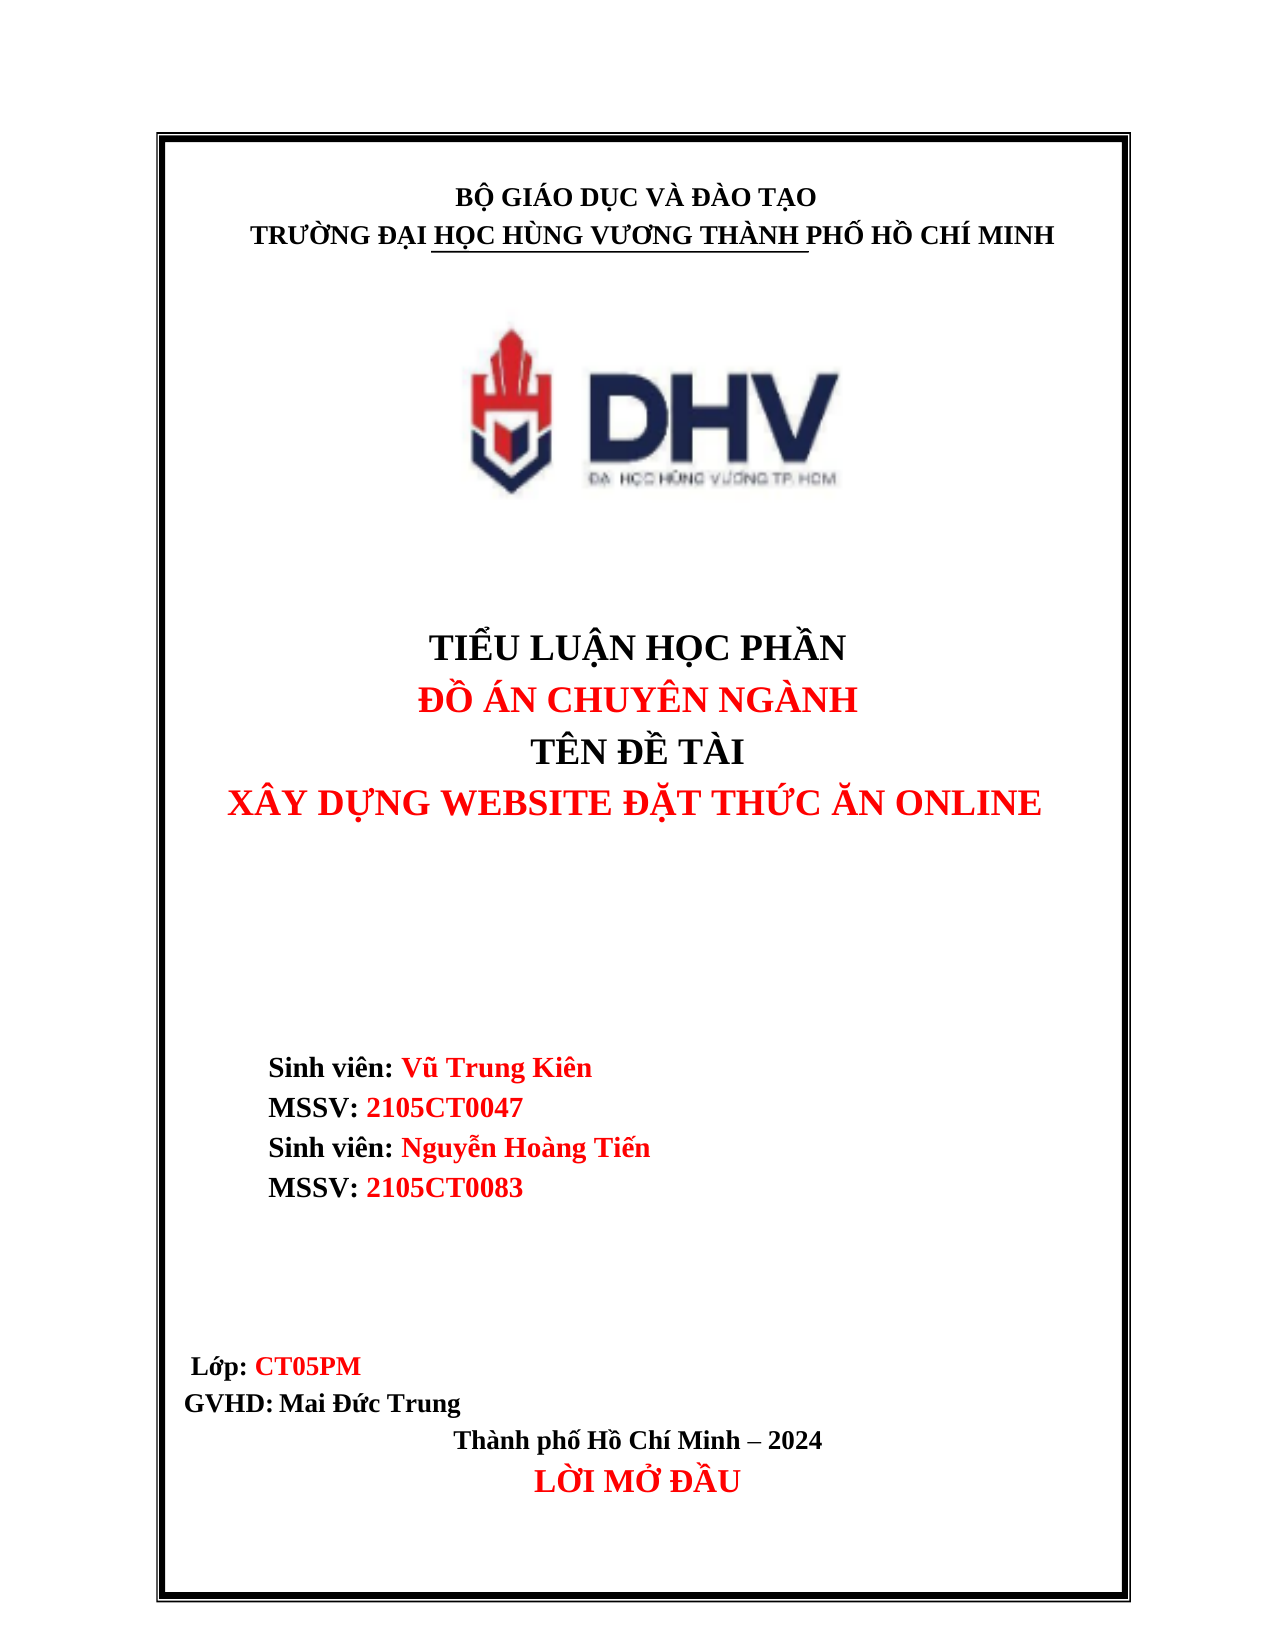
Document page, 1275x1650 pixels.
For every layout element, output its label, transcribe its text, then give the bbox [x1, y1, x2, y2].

text TÊN ĐỀ TÀI [150, 729, 1125, 772]
text MSSV: 2105CT0083 [150, 1171, 1125, 1204]
text Thành phố Hồ Chí Minh – 2024 [150, 1424, 1125, 1455]
text XÂY DỰNG WEBSITE ĐẶT THỨC ĂN ONLINE [150, 781, 1119, 824]
text ĐỒ ÁN CHUYÊN NGÀNH [150, 677, 1125, 721]
text MSSV: 2105CT0047 [150, 1090, 1125, 1124]
text GVHD: Mai Đức Trung [150, 1387, 1125, 1418]
text TIỂU LUẬN HỌC PHẦN [150, 626, 1125, 669]
picture [439, 293, 897, 545]
text Sinh viên: Nguyễn Hoàng Tiến [150, 1130, 1125, 1164]
text TRƯỜNG ĐẠI HỌC HÙNG VƯƠNG THÀNH PHỐ HỒ CHÍ MINH [150, 219, 1154, 250]
text Lớp: CT05PM [150, 1349, 1130, 1381]
text BỘ GIÁO DỤC VÀ ĐÀO TẠO [150, 182, 1122, 213]
text Sinh viên: Vũ Trung Kiên [150, 1050, 1125, 1083]
text LỜI MỞ ĐẦU [150, 1461, 1125, 1500]
